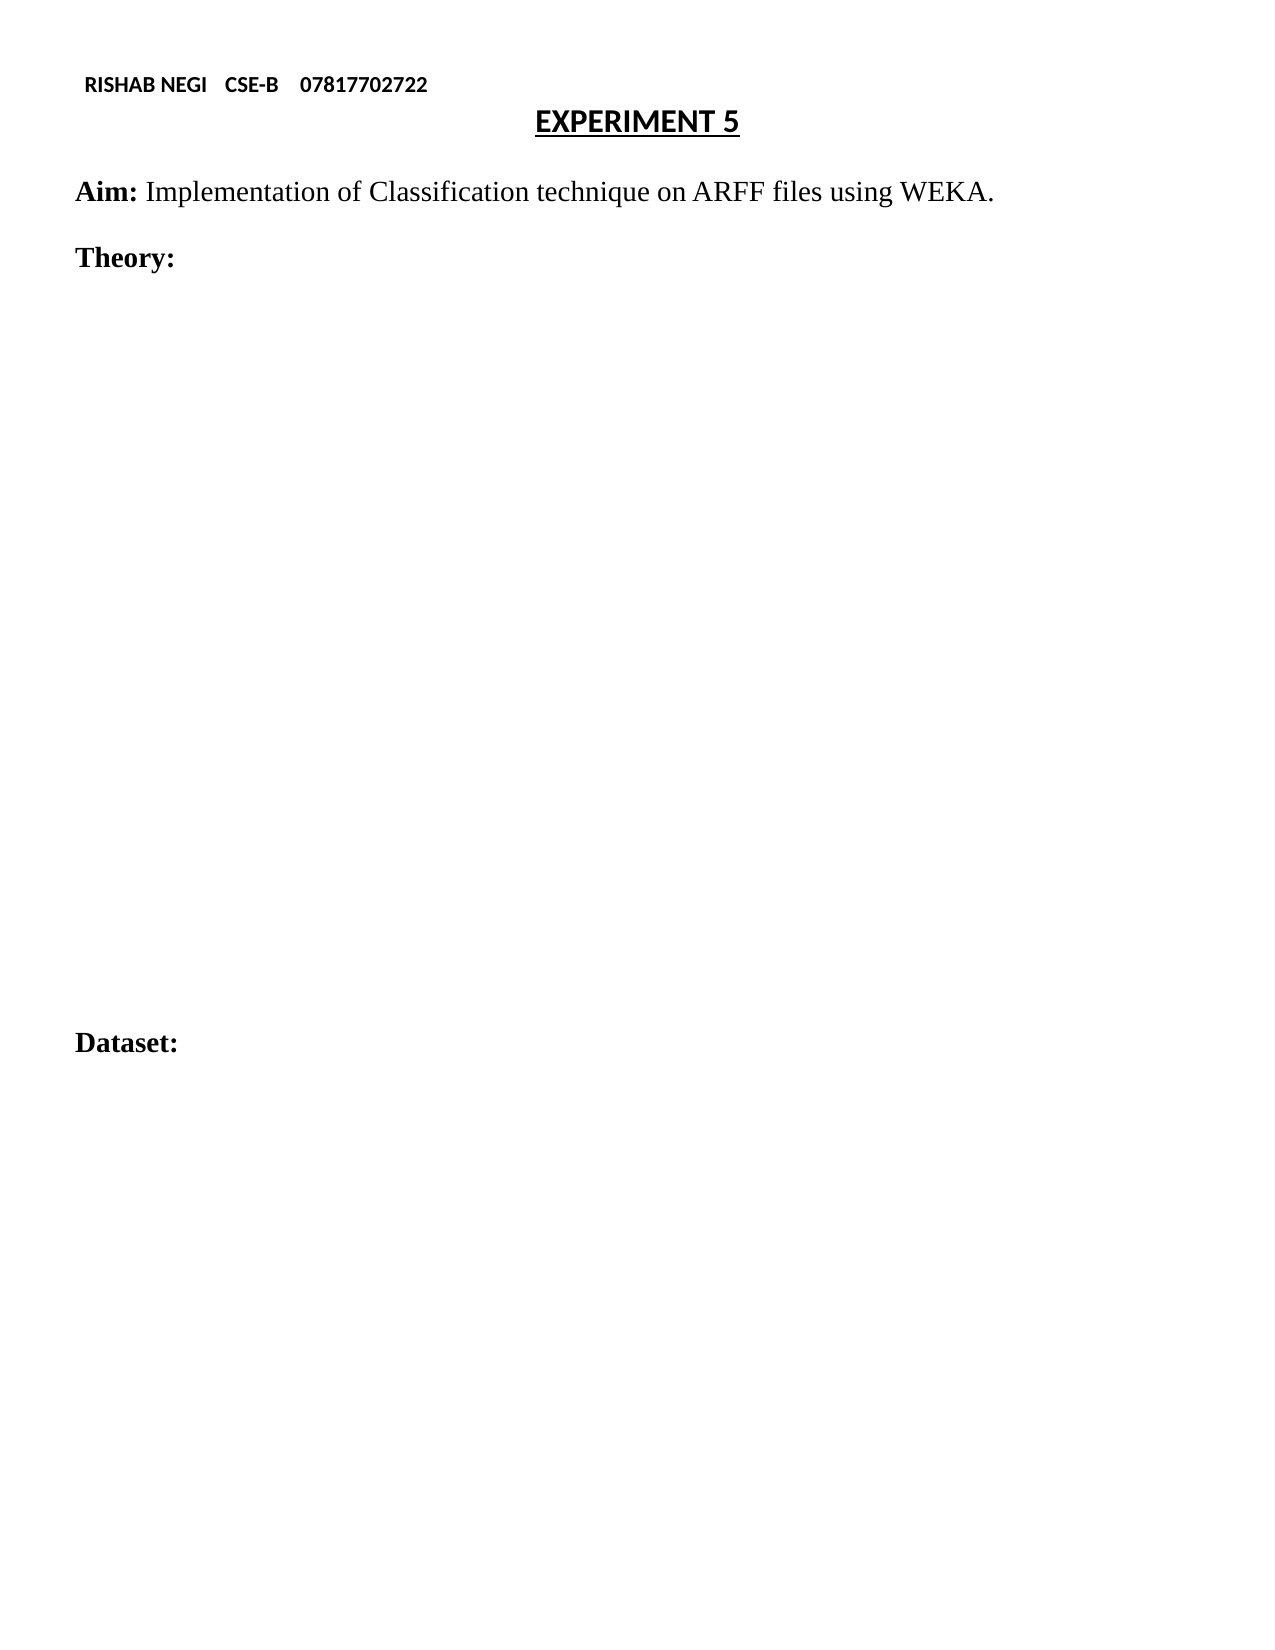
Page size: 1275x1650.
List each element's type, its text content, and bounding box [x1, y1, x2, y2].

text Aim: Implementation of Classification technique on ARFF files using WEKA. [75, 174, 1200, 208]
text EXPERIMENT 5 [75, 100, 1200, 141]
text Theory: [75, 240, 1200, 274]
text Dataset: [75, 1025, 1200, 1059]
